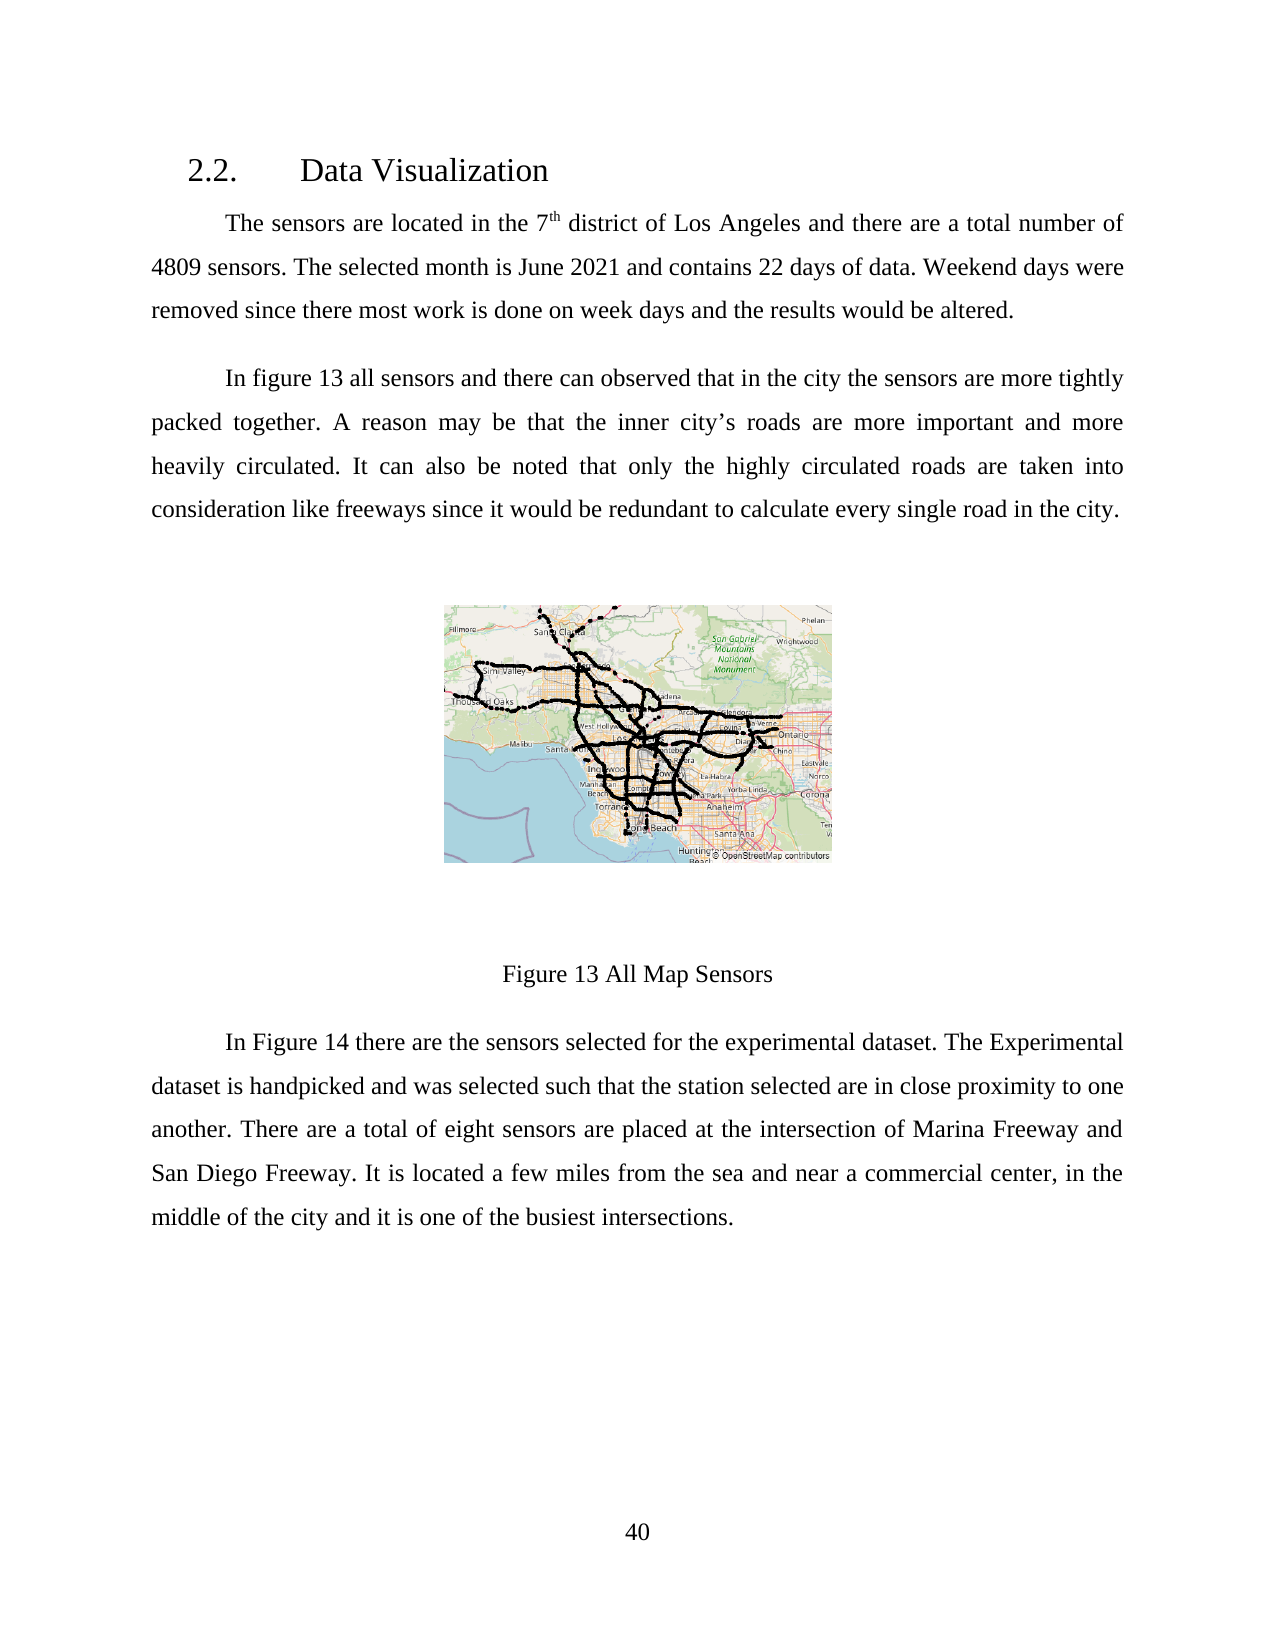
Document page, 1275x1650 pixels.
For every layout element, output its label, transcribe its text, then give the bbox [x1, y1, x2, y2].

text The sensors are located in the 7th district of Los Angeles and there are a total number of 4809 sensors. The selected month is June 2021 and contains 22 days of data. Weekend days were removed since there most work is done on week days and the results would be altered. [151, 208, 1125, 324]
subtitle Data Visualization [187, 150, 1125, 188]
text Figure All Map Sensors [150, 959, 1125, 988]
text In Figure 14 there are the sensors selected for the experimental dataset. The Experimental dataset is handpicked and was selected such that the station selected are in close proximity to one another. There are a total of eight sensors are placed at the intersection of Marina Freeway and San Diego Freeway. It is located a few miles from the sea and near a commercial center, in the middle of the city and it is one of the busiest intersections. [150, 1027, 1125, 1230]
picture [386, 562, 889, 920]
text In figure 13 all sensors and there can observed that in the city the sensors are more tightly packed together. A reason may be that the inner city’s roads are more important and more heavily circulated. It can also be noted that only the highly circulated roads are taken into consideration like freeways since it would be redundant to calculate every single road in the city. [151, 363, 1125, 523]
